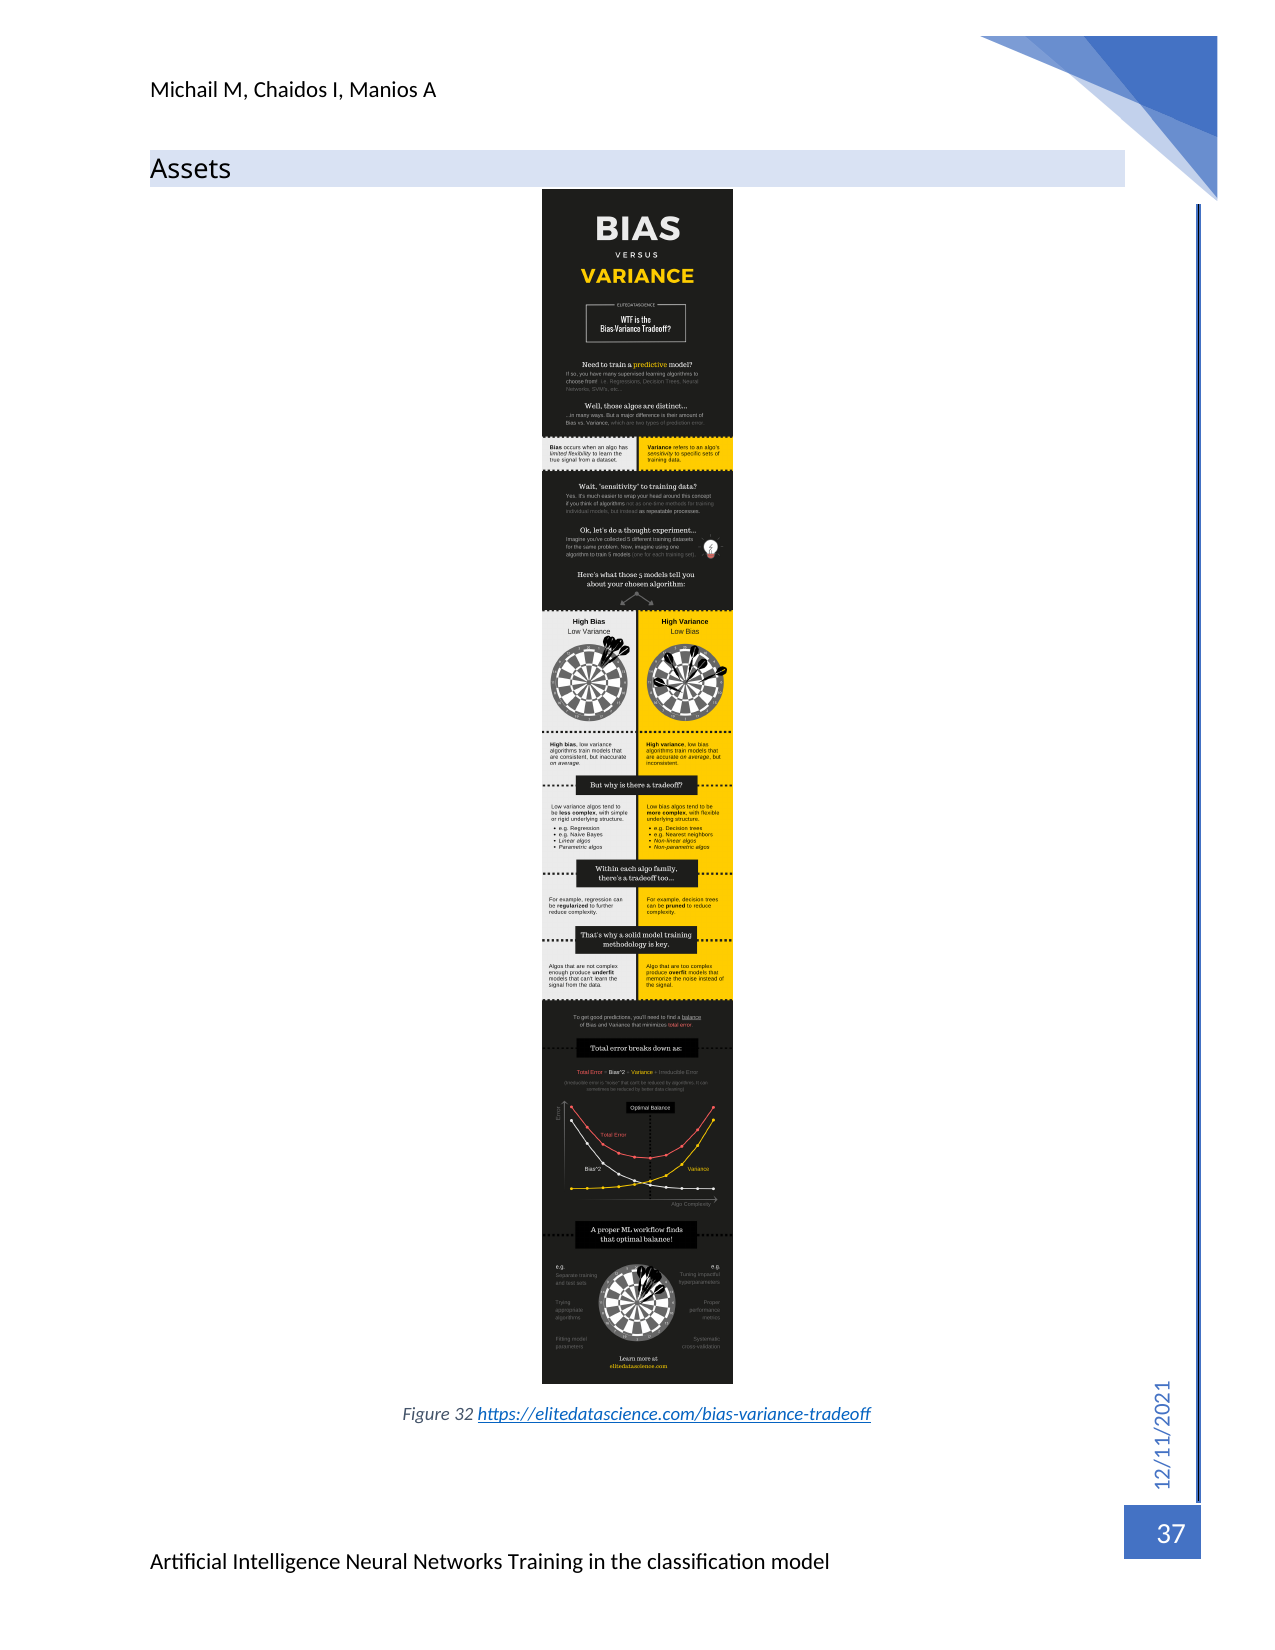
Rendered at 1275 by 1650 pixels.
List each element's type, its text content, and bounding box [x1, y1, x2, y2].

picture [542, 189, 733, 1384]
text Figure 32 https://elitedatascience.com/bias-variance-tradeoff [150, 1402, 1125, 1425]
subtitle Assets [150, 150, 1125, 187]
picture [978, 36, 1218, 201]
